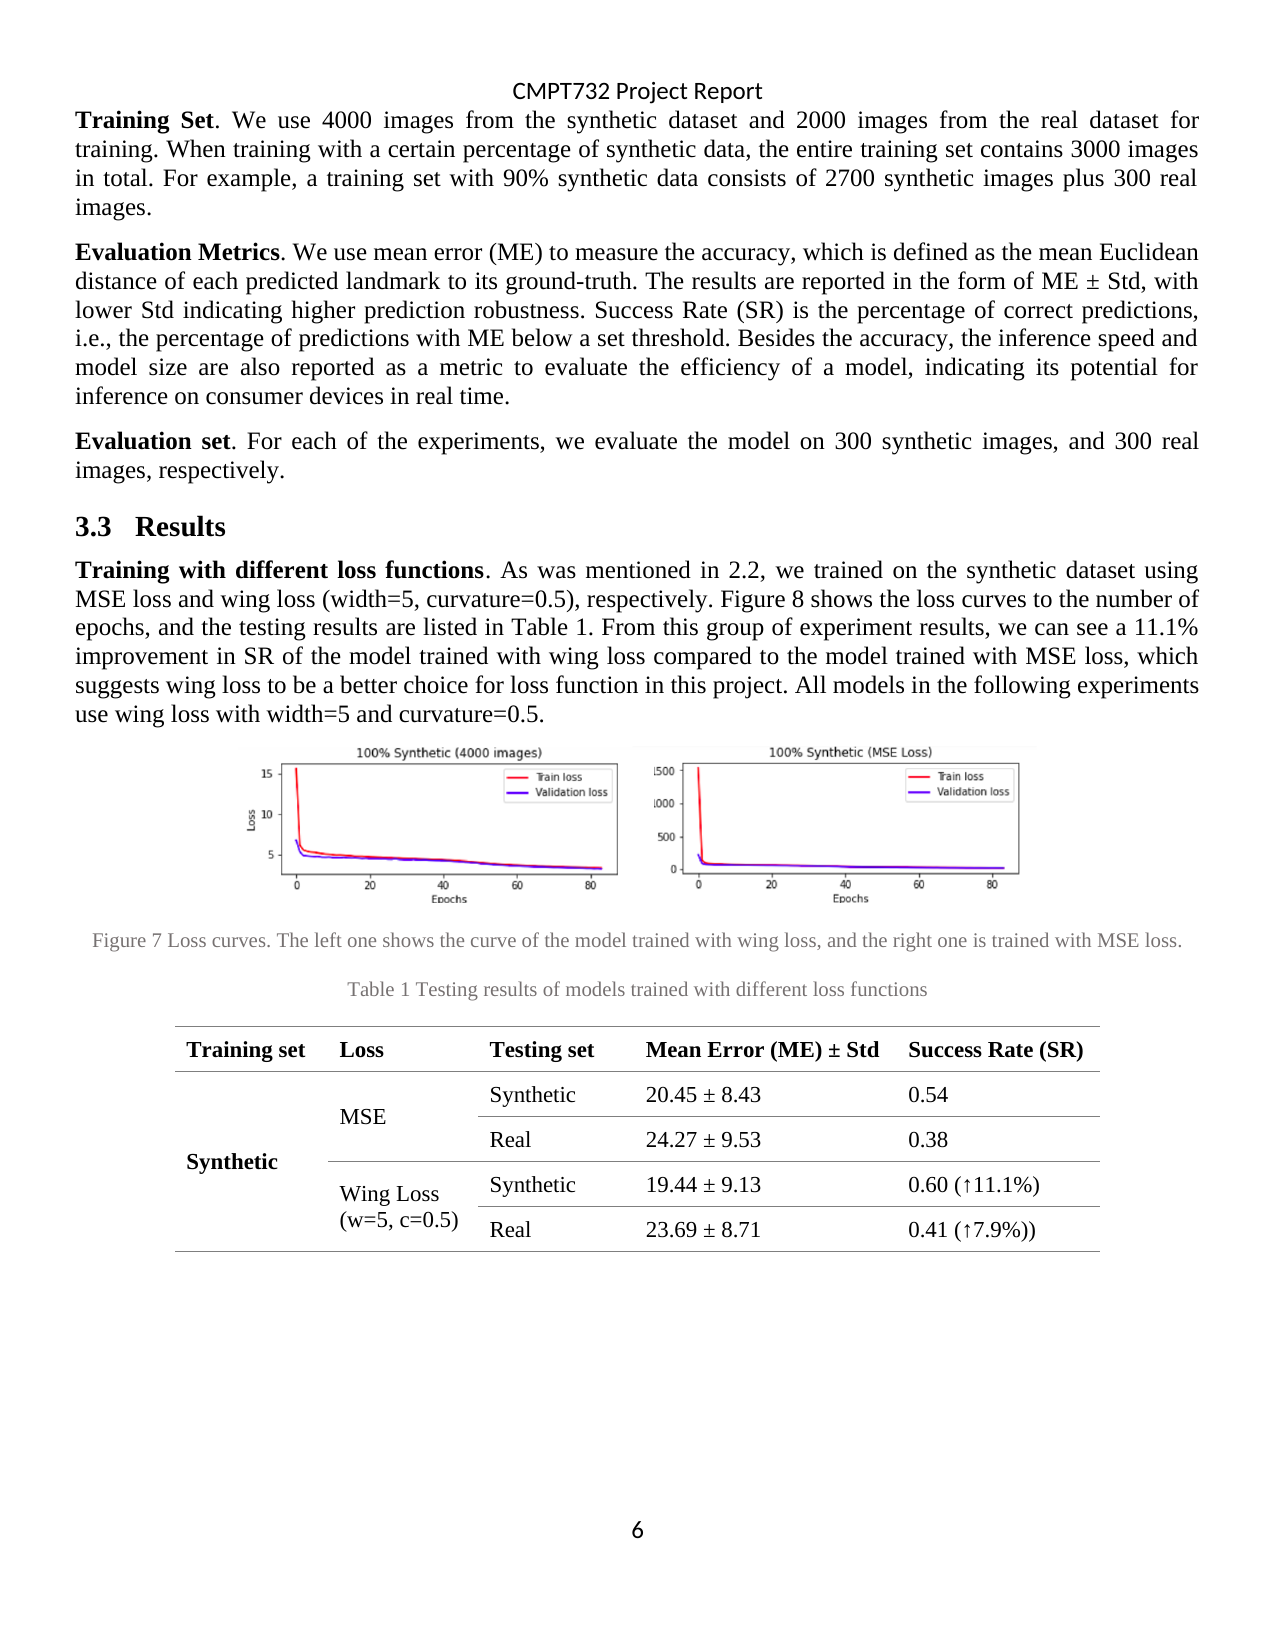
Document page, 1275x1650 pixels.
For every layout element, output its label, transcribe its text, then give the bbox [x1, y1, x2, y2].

table_cell Real [478, 1207, 634, 1251]
table_header Training set [175, 1027, 328, 1071]
text Training Set. We use 4000 images from the synthetic dataset and 2000 images from the real dataset for training. When training with a certain percentage of synthetic data, the entire training set contains 3000 images in total. For example, a training set with 90% synthetic data consists of 2700 synthetic images plus 300 real images. [75, 106, 1200, 221]
table_cell 19.44 ± 9.13 [634, 1162, 897, 1206]
table_header Loss [328, 1027, 478, 1071]
table_cell Synthetic [175, 1072, 328, 1251]
text Table 1 Testing results of models trained with different loss functions [75, 977, 1200, 1001]
text Training with different loss functions. As was mentioned in 2.2, we trained on the synthetic dataset using MSE loss and wing loss (width=5, curvature=0.5), respectively. Figure 8 shows the loss curves to the number of epochs, and the testing results are listed in Table 1. From this group of experiment results, we can see a 11.1% improvement in SR of the model trained with wing loss compared to the model trained with MSE loss, which suggests wing loss to be a better choice for loss function in this project. All models in the following experiments use wing loss with width=5 and curvature=0.5. [75, 555, 1200, 727]
table_header Mean Error (ME) ± Std [634, 1027, 897, 1071]
picture [238, 744, 1037, 903]
table_cell 24.27 ± 9.53 [634, 1117, 897, 1161]
table_cell Synthetic [478, 1072, 634, 1116]
table_header Testing set [478, 1027, 634, 1071]
table_cell Wing Loss (w=5, c=0.5) [328, 1162, 478, 1251]
table_cell Real [478, 1117, 634, 1161]
table_cell 0.60 (↑11.1%) [897, 1162, 1100, 1206]
table_cell 20.45 ± 8.43 [634, 1072, 897, 1116]
table_cell 0.54 [897, 1072, 1100, 1116]
table_cell 0.38 [897, 1117, 1100, 1161]
table_cell 23.69 ± 8.71 [634, 1207, 897, 1251]
subtitle Results [75, 509, 1200, 542]
table_cell Synthetic [478, 1162, 634, 1206]
text Evaluation Metrics. We use mean error (ME) to measure the accuracy, which is defined as the mean Euclidean distance of each predicted landmark to its ground-truth. The results are reported in the form of ME ± Std, with lower Std indicating higher prediction robustness. Success Rate (SR) is the percentage of correct predictions, i.e., the percentage of predictions with ME below a set threshold. Besides the accuracy, the inference speed and model size are also reported as a metric to evaluate the efficiency of a model, indicating its potential for inference on consumer devices in real time. [75, 237, 1200, 410]
text Figure 7 Loss curves. The left one shows the curve of the model trained with wing loss, and the right one is trained with MSE loss. [75, 928, 1200, 952]
table_header Success Rate (SR) [897, 1027, 1100, 1071]
table_cell MSE [328, 1072, 478, 1161]
text Evaluation set. For each of the experiments, we evaluate the model on 300 synthetic images, and 300 real images, respectively. [75, 426, 1200, 484]
table_cell 0.41 (↑7.9%)) [897, 1207, 1100, 1251]
